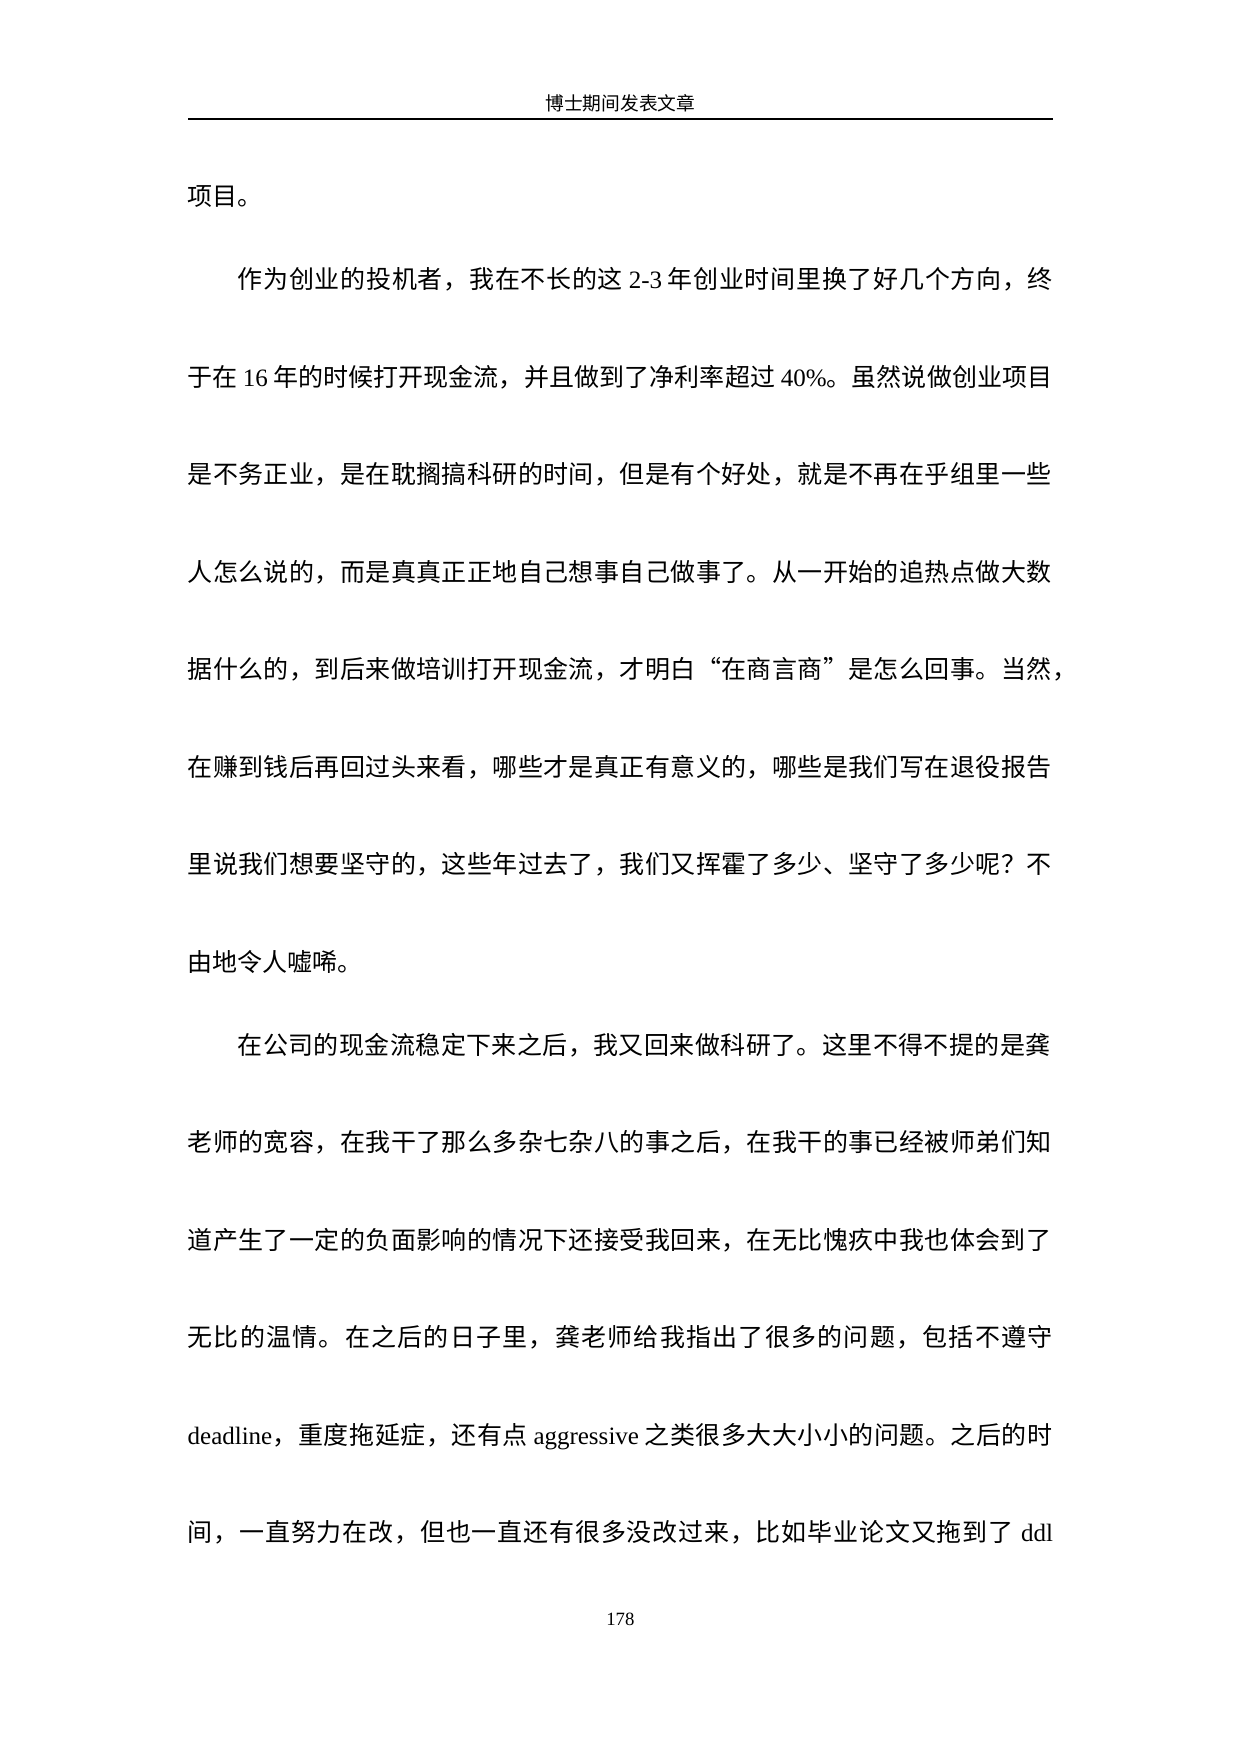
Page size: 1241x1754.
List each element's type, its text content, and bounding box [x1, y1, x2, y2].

text 作为创业的投机者，我在不长的这2-3年创业时间里换了好几个方向，终于在16年的时候打开现金流，并且做到了净利率超过40%。虽然说做创业项目是不务正业，是在耽搁搞科研的时间，但是有个好处，就是不再在乎组里一些人怎么说的，而是真真正正地自己想事自己做事了。从一开始的追热点做大数据什么的，到后来做培训打开现金流，才明白“在商言商”是怎么回事。当然，在赚到钱后再回过头来看，哪些才是真正有意义的，哪些是我们写在退役报告里说我们想要坚守的，这些年过去了，我们又挥霍了多少、坚守了多少呢？不由地令人嘘唏。 [187, 245, 1053, 993]
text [187, 162, 1053, 227]
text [187, 1011, 1053, 1563]
